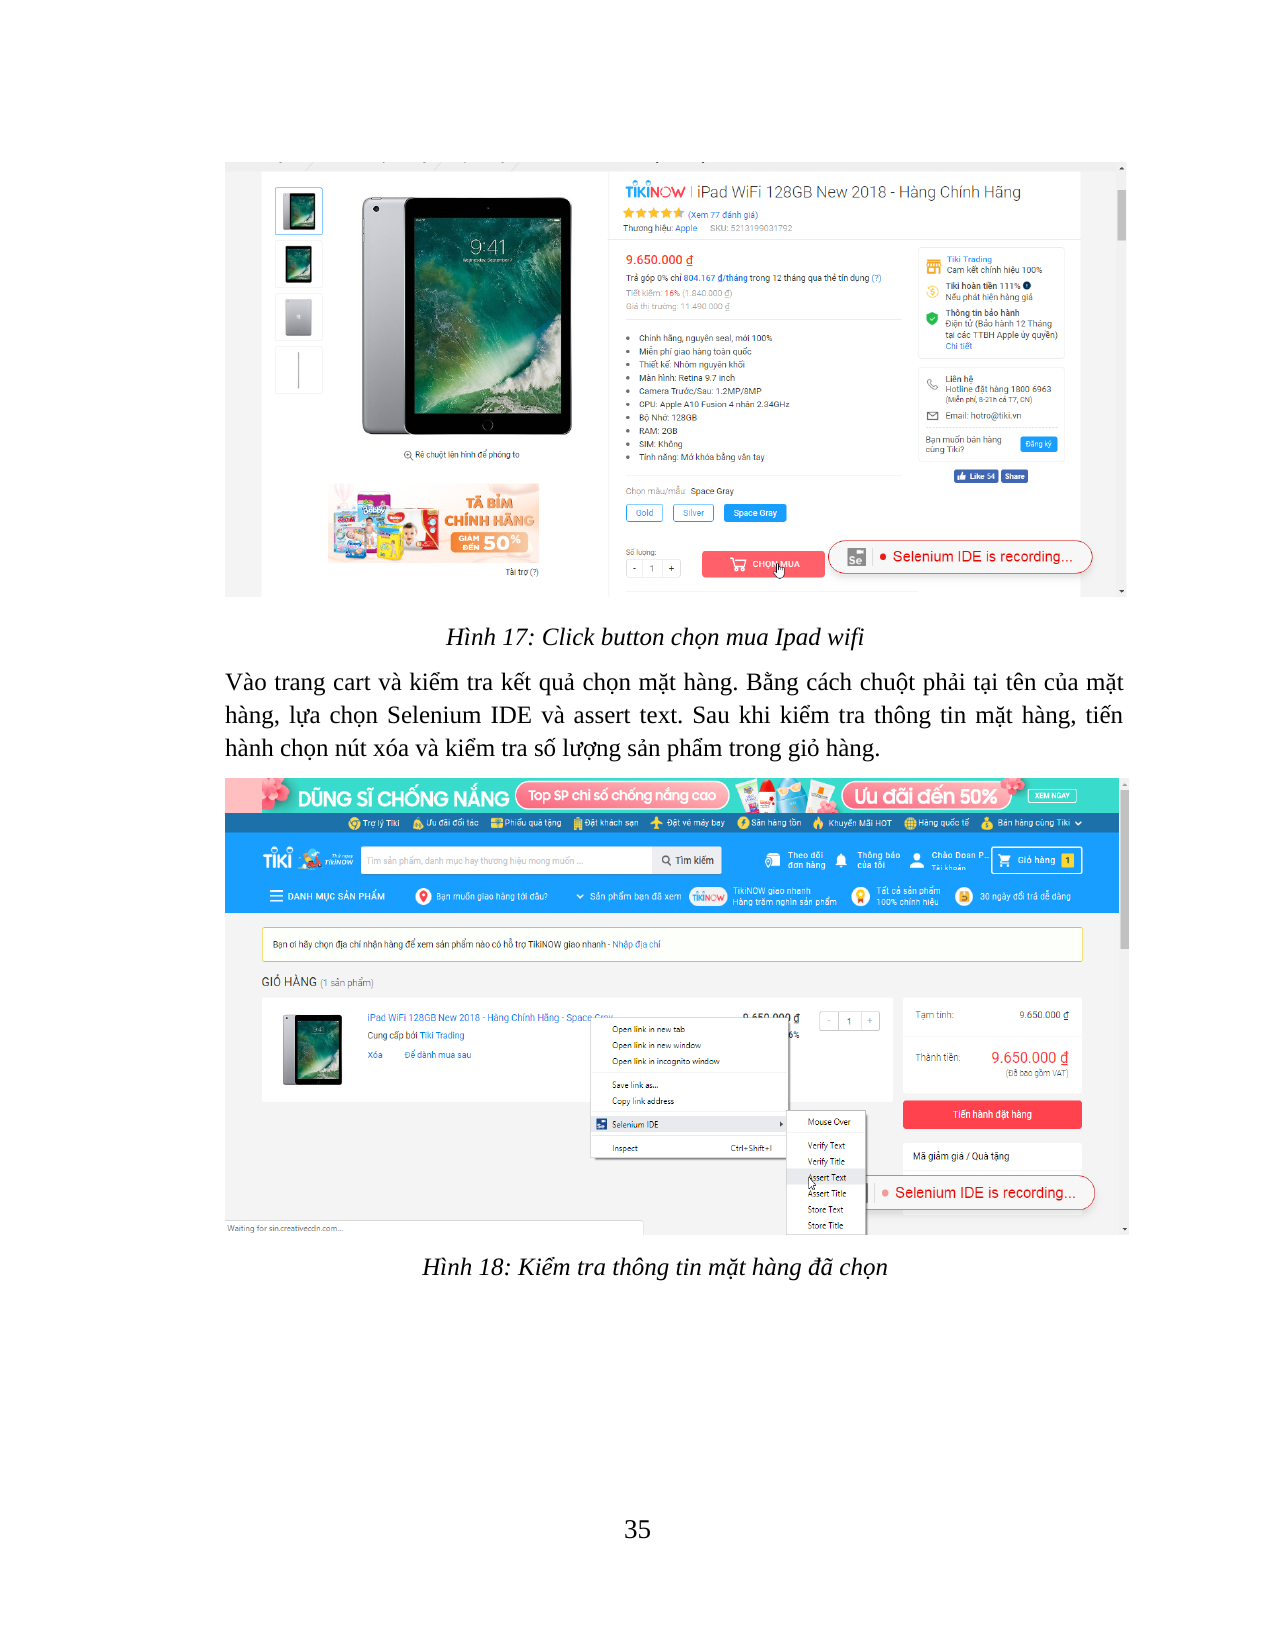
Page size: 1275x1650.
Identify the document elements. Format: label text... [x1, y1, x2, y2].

text Hình 17: Click button chọn mua Ipad wifi [187, 622, 1125, 650]
picture [225, 778, 1130, 1235]
text Hình 18: Kiểm tra thông tin mặt hàng đã chọn [187, 1252, 1125, 1280]
picture [225, 162, 1127, 597]
text Vào trang cart và kiểm tra kết quả chọn mặt hàng. Bằng cách chuột phải tại tên của mặt hàng, lựa chọn Selenium IDE và assert text. Sau khi kiểm tra thông tin mặt hàng, tiến hành chọn nút xóa và kiểm tra số lượng sản phẩm trong giỏ hàng. [187, 667, 1125, 762]
